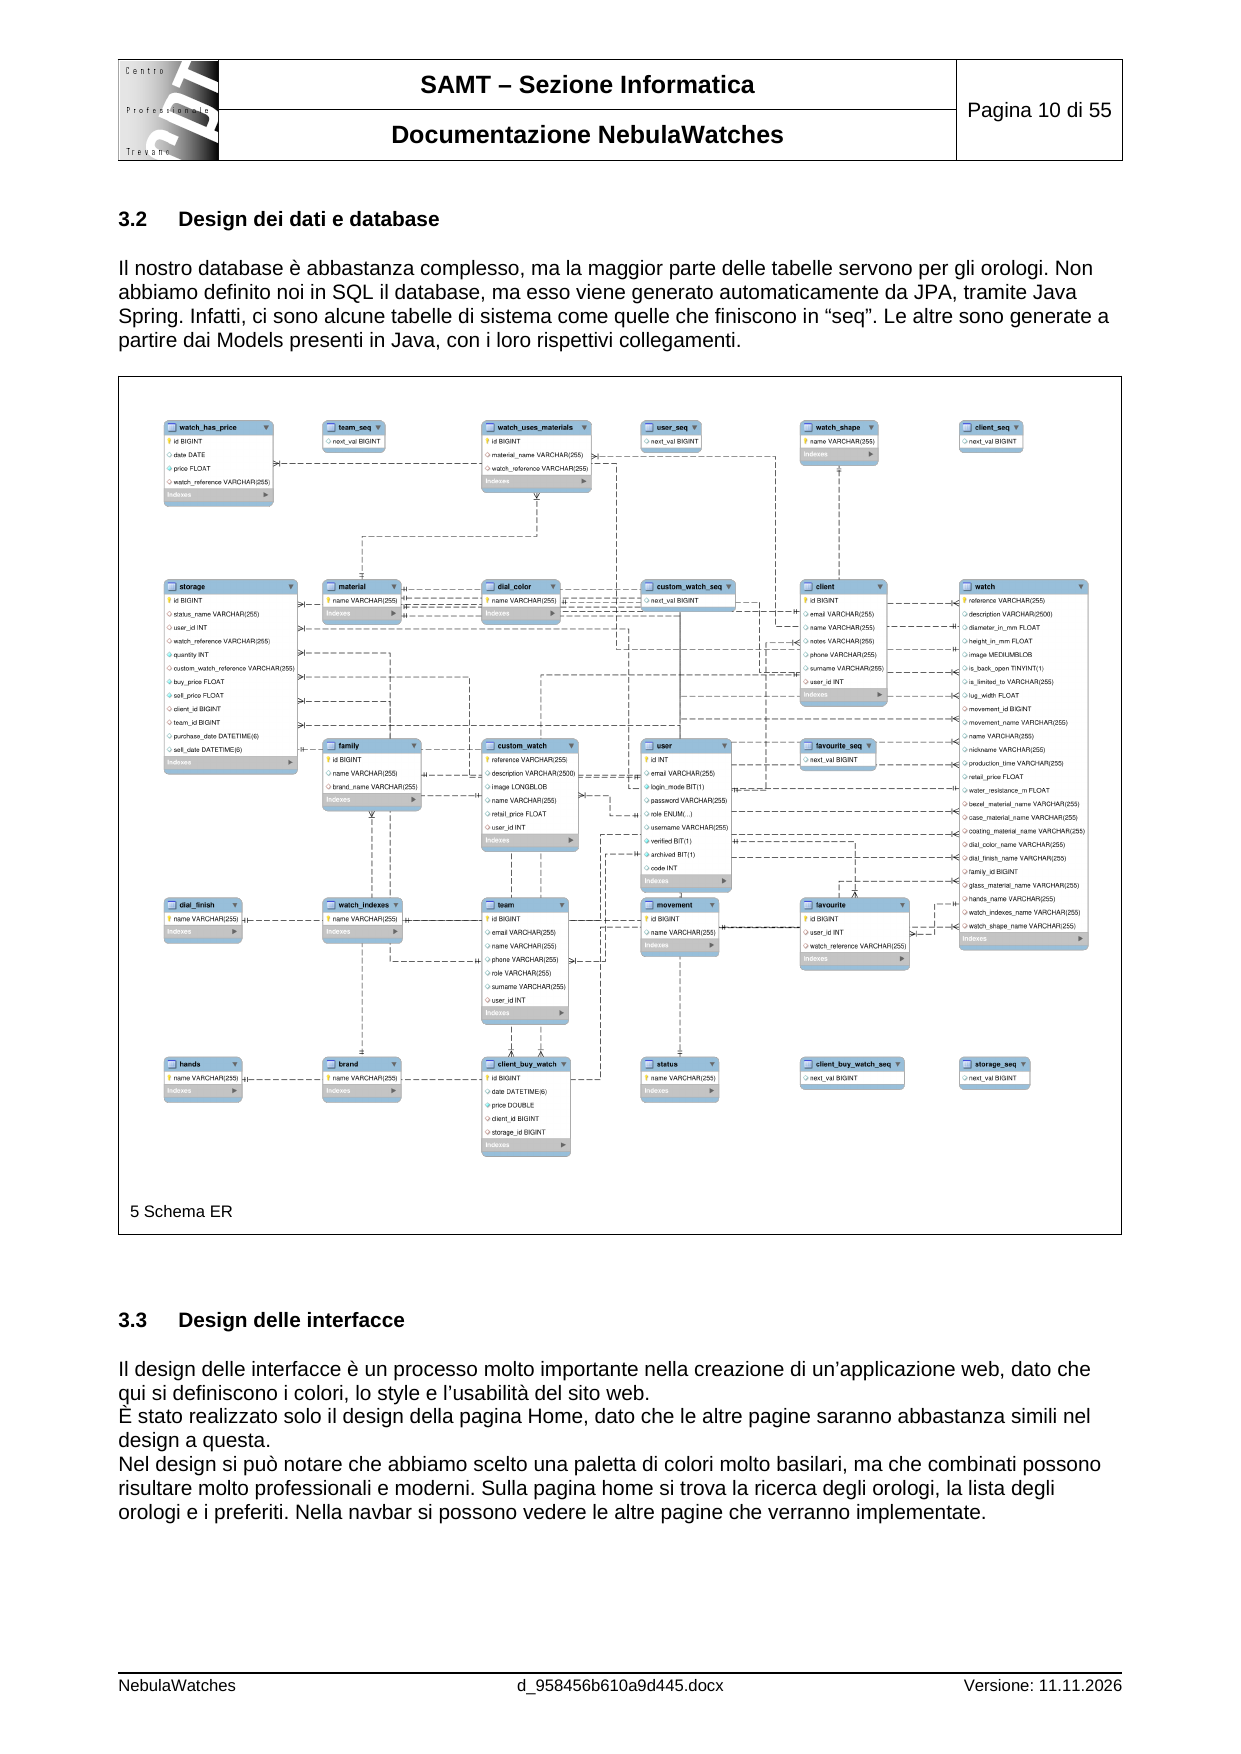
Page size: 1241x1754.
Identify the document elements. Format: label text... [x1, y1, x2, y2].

subtitle Design delle interfacce [118, 1307, 1122, 1331]
picture [118, 60, 219, 160]
text È stato realizzato solo il design della pagina Home, dato che le altre pagine saranno abbastanza simili nel design a questa. [118, 1404, 1122, 1452]
text Il nostro database è abbastanza complesso, ma la maggior parte delle tabelle servono per gli orologi. Non abbiamo definito noi in SQL il database, ma esso viene generato automaticamente da JPA, tramite Java Spring. Infatti, ci sono alcune tabelle di sistema come quelle che finiscono in “seq”. Le altre sono generate a partire dai Models presenti in Java, con i loro rispettivi collegamenti. [118, 256, 1122, 352]
subtitle Design dei dati e database [118, 207, 1122, 231]
text Il design delle interfacce è un processo molto importante nella creazione di un’applicazione web, dato che qui si definiscono i colori, lo style e l’usabilità del sito web. [118, 1356, 1122, 1404]
text Nel design si può notare che abbiamo scelto una paletta di colori molto basilari, ma che combinati possono risultare molto professionali e moderni. Sulla pagina home si trova la ricerca degli orologi, la lista degli orologi e i preferiti. Nella navbar si possono vedere le altre pagine che verranno implementate. [118, 1452, 1122, 1524]
picture [129, 376, 1118, 1190]
